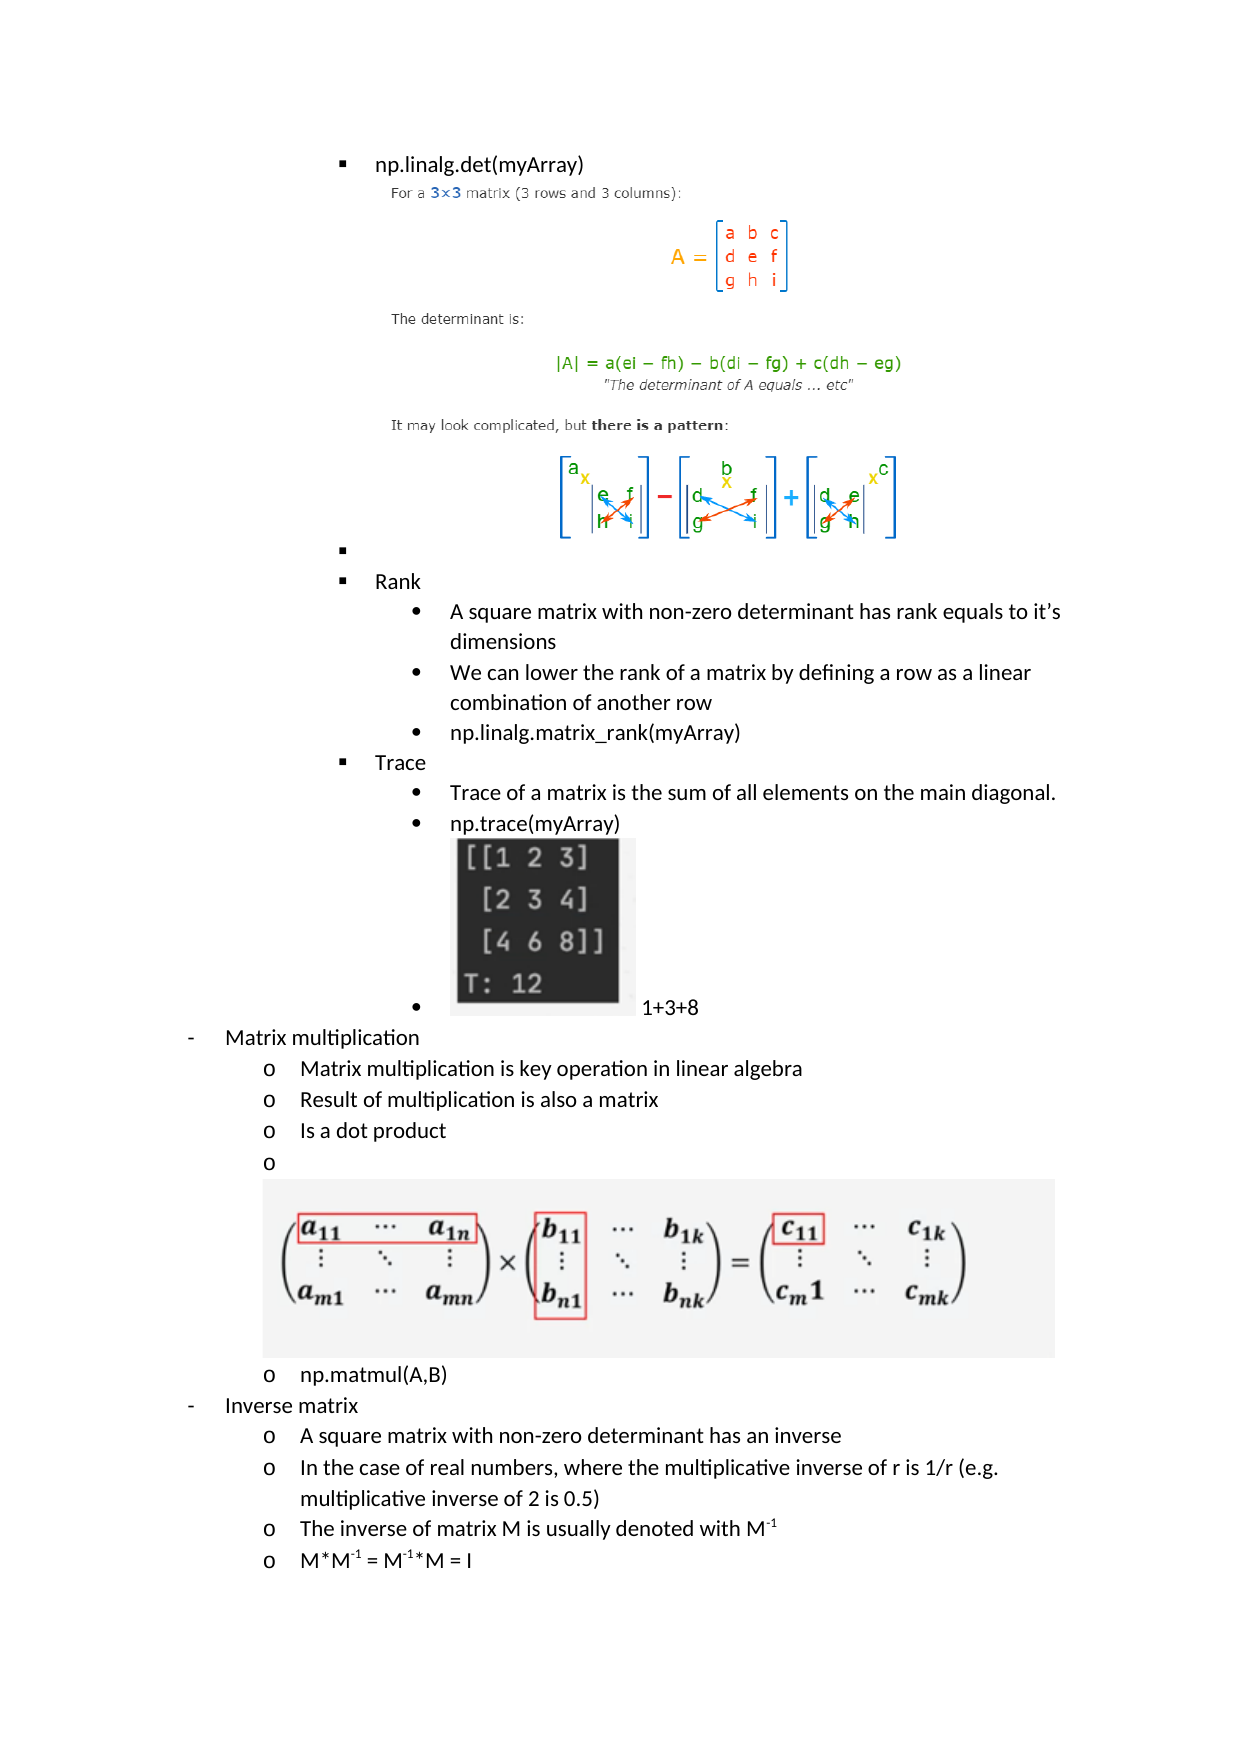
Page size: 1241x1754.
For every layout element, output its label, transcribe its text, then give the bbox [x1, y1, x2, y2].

list np.linalg.matrix_rank(myArray) [412, 718, 1090, 746]
list Matrix multiplication is key operation in linear algebra [262, 1054, 1090, 1083]
list Trace of a matrix is the sum of all elements on the main diagonal. [412, 778, 1090, 807]
list Trace [337, 748, 1090, 776]
list The inverse of matrix M is usually denoted with M-1 [262, 1514, 1090, 1543]
list A square matrix with non-zero determinant has rank equals to it’s dimensions [412, 597, 1090, 656]
list Matrix multiplication [187, 1023, 1090, 1051]
list Rank [337, 567, 1090, 595]
picture [262, 1179, 1055, 1358]
list Result of multiplication is also a matrix [262, 1085, 1090, 1114]
list np.matmul(A,B) [262, 1360, 1090, 1389]
list Inverse matrix [187, 1391, 1090, 1419]
list M*M-1 = M-1*M = I [262, 1546, 1090, 1575]
list Is a dot product [262, 1117, 1090, 1146]
list In the case of real numbers, where the multiplicative inverse of r is 1/r (e.g. multiplicative inverse of 2 is 0.5) [262, 1453, 1090, 1512]
list np.trace(myArray) [412, 809, 1090, 837]
list We can lower the rank of a matrix by defining a row as a linear combination of another row [412, 658, 1090, 716]
picture [375, 180, 1043, 560]
picture [450, 838, 636, 1016]
list A square matrix with non-zero determinant has an inverse [262, 1421, 1090, 1451]
list np.linalg.det(myArray) [337, 150, 1090, 178]
